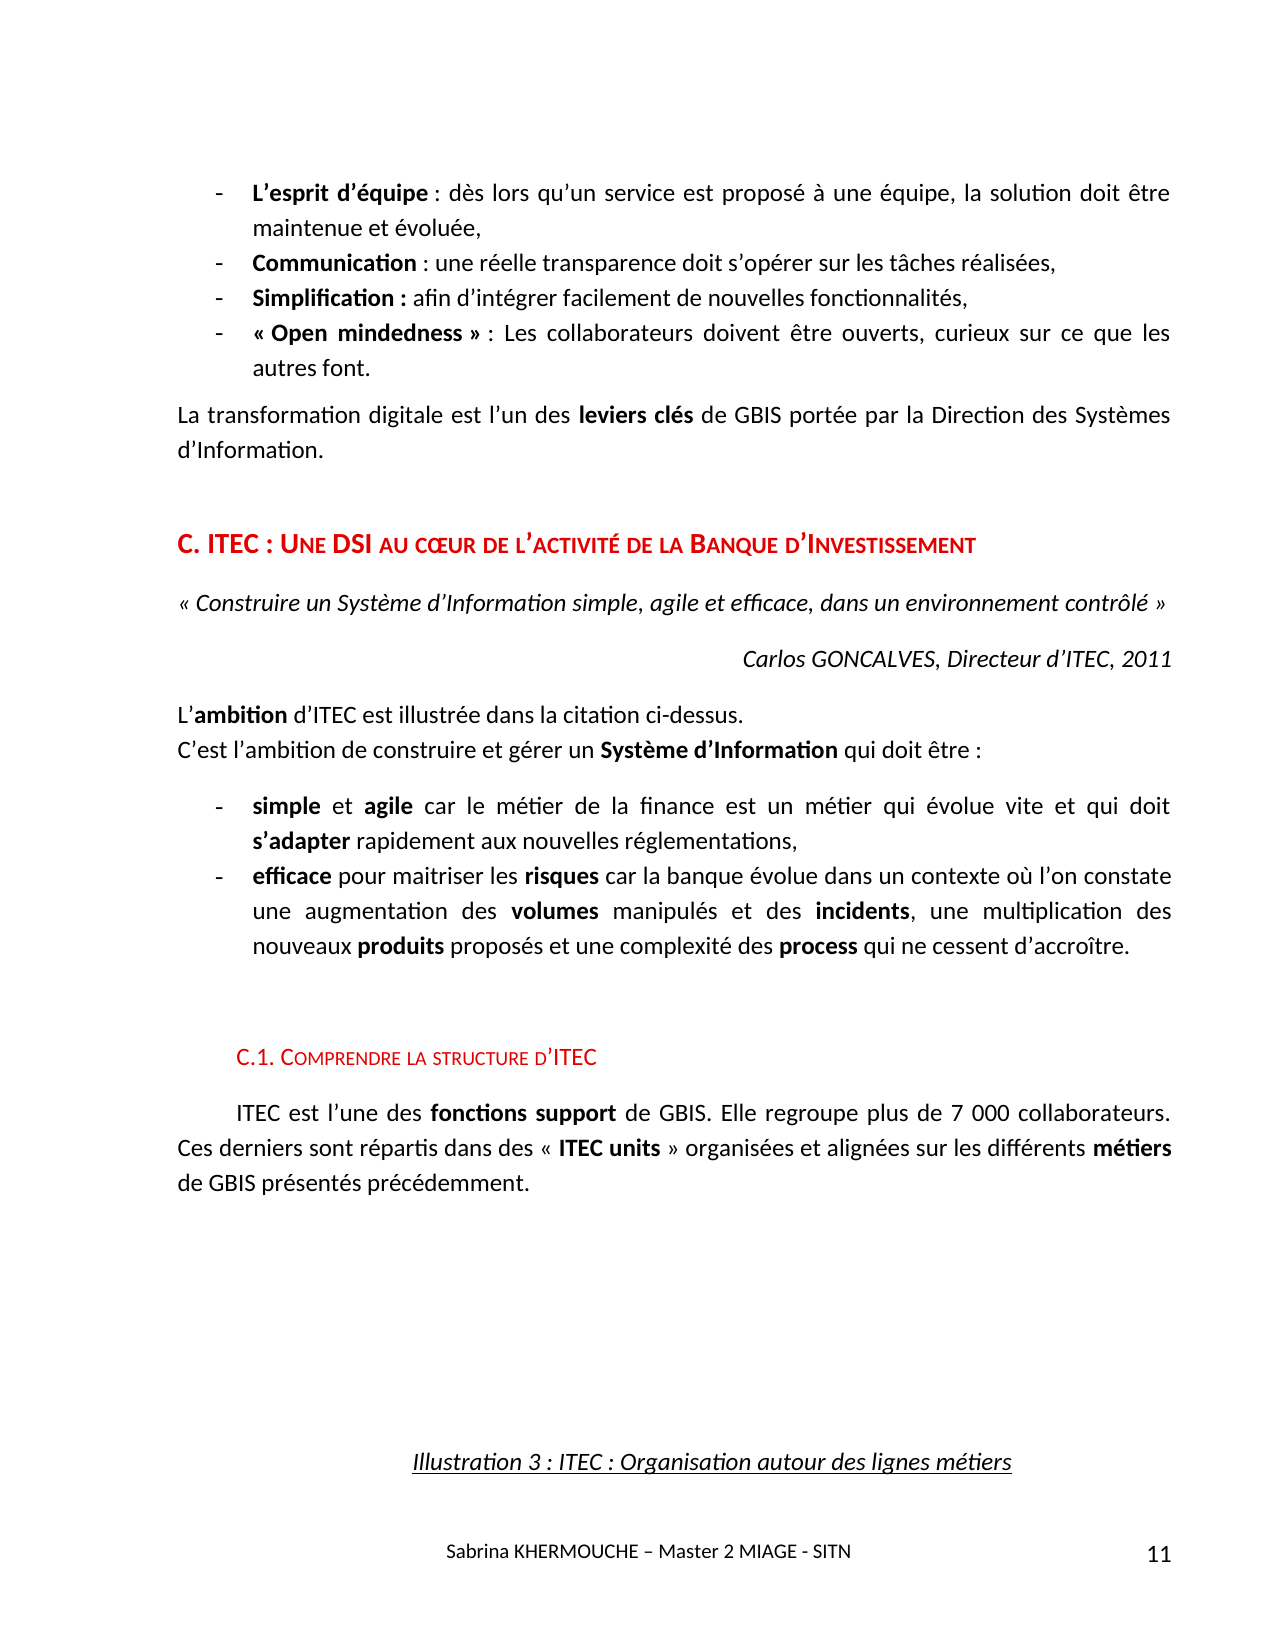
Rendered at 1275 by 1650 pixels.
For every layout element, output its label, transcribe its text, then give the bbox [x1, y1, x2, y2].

list simple et agile car le métier de la finance est un métier qui évolue vite et qui doit s’adapter rapidement aux nouvelles réglementations, [215, 790, 1172, 855]
list Illustration 3 : ITEC : Organisation autour des lignes métiers [252, 1446, 1172, 1477]
text L’ambition d’ITEC est illustrée dans la citation ci-dessus. [177, 699, 1172, 729]
text « Construire un Système d’Information simple, agile et efficace, dans un environnement contrôlé » [177, 587, 1172, 618]
list Communication : une réelle transparence doit s’opérer sur les tâches réalisées, [215, 247, 1172, 278]
list Simplification : afin d’intégrer facilement de nouvelles fonctionnalités, [215, 282, 1172, 313]
list C.1. Comprendre la structure d’ITEC [236, 1041, 1172, 1072]
text Carlos GONCALVES, Directeur d’ITEC, 2011 [177, 643, 1172, 674]
text C’est l’ambition de construire et gérer un Système d’Information qui doit être : [177, 734, 1172, 764]
list efficace pour maitriser les risques car la banque évolue dans un contexte où l’on constate une augmentation des volumes manipulés et des incidents, une multiplication des nouveaux produits proposés et une complexité des process qui ne cessent d’accroître. [215, 860, 1172, 960]
text ITEC est l’une des fonctions support de GBIS. Elle regroupe plus de 7 000 collaborateurs. Ces derniers sont répartis dans des « ITEC units » organisées et alignées sur les différents métiers de GBIS présentés précédemment. [177, 1097, 1172, 1198]
list « Open mindedness » : Les collaborateurs doivent être ouverts, curieux sur ce que les autres font. [215, 317, 1172, 383]
list ITEC : Une DSI au cœur de l’activité de la Banque d’Investissement [177, 526, 1172, 561]
list L’esprit d’équipe : dès lors qu’un service est proposé à une équipe, la solution doit être maintenue et évoluée, [215, 177, 1172, 243]
text La transformation digitale est l’un des leviers clés de GBIS portée par la Direction des Systèmes d’Information. [177, 400, 1172, 500]
